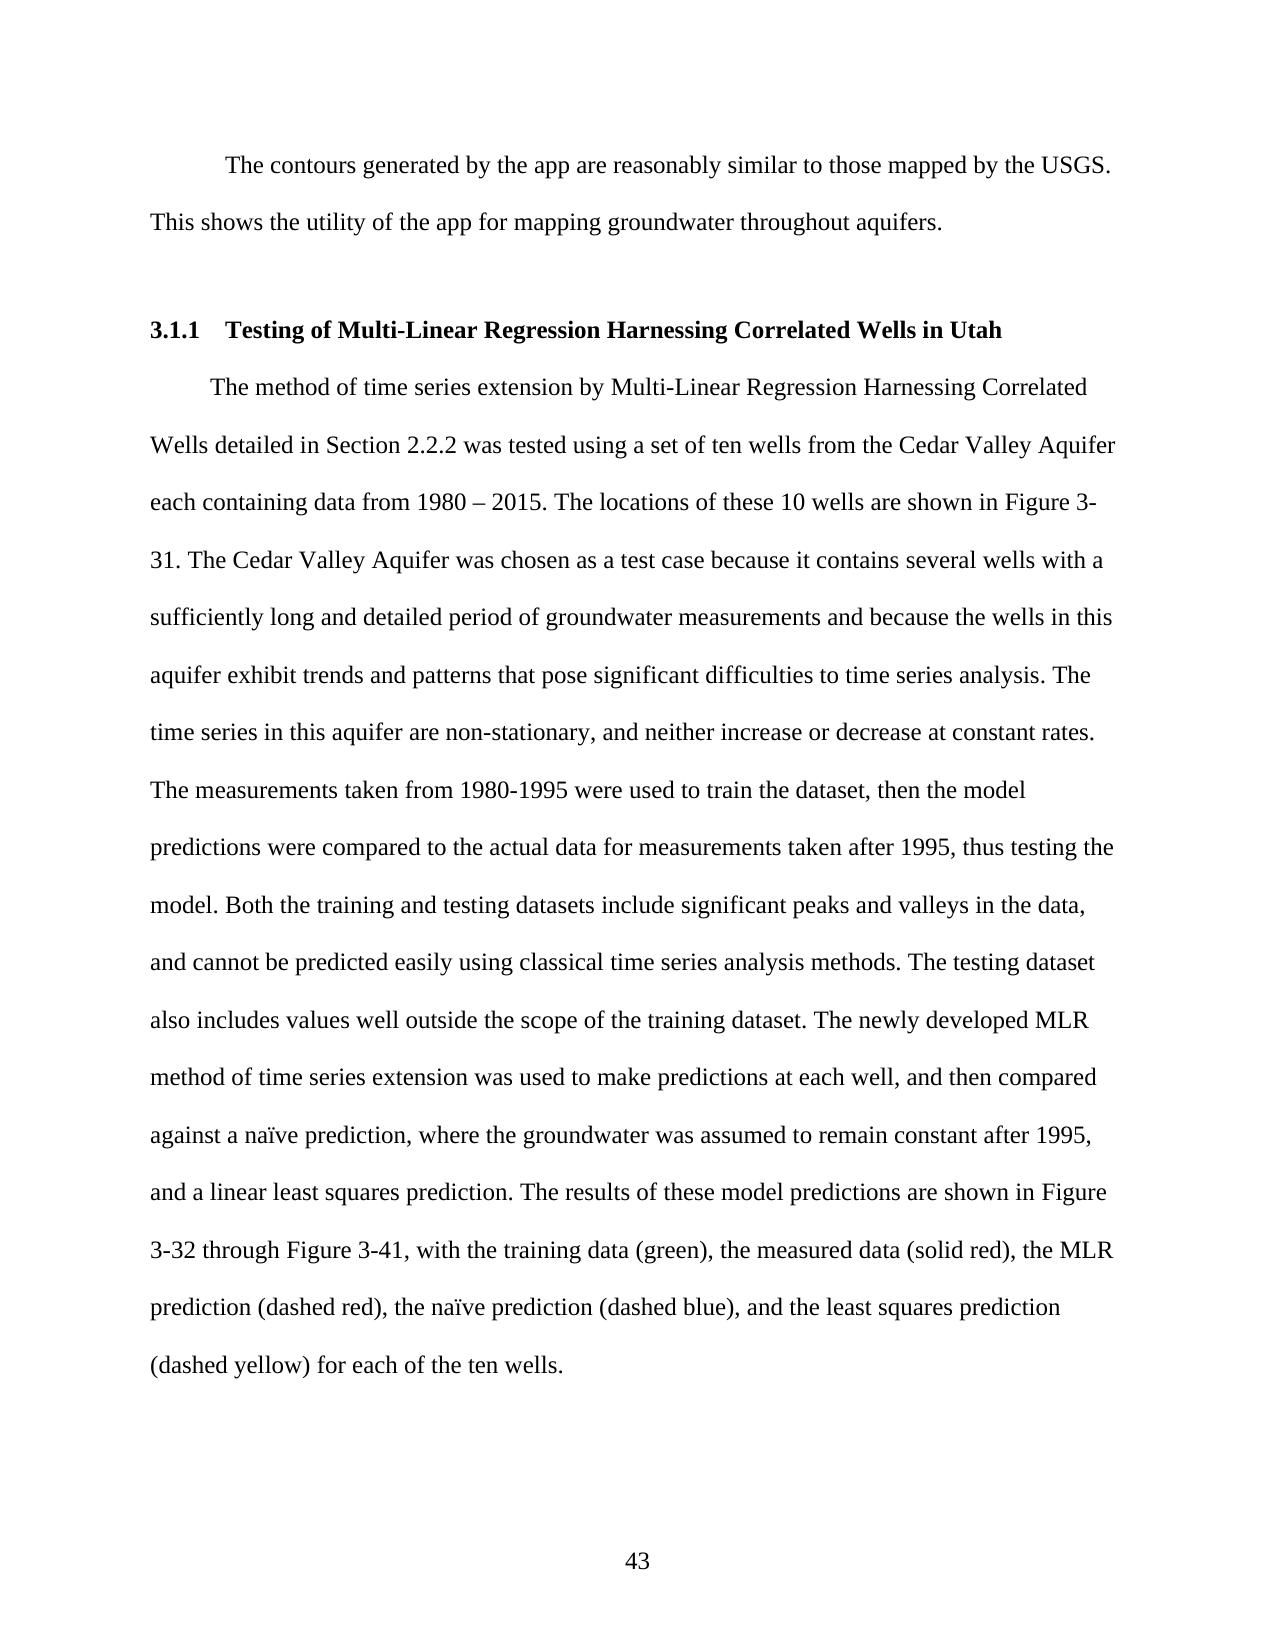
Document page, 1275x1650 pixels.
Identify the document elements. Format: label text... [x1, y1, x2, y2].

text The contours generated by the app are reasonably similar to those mapped by the USGS. This shows the utility of the app for mapping groundwater throughout aquifers. [150, 150, 1125, 236]
subtitle Testing of Multi-Linear Regression Harnessing Correlated Wells in Utah [150, 315, 1125, 344]
